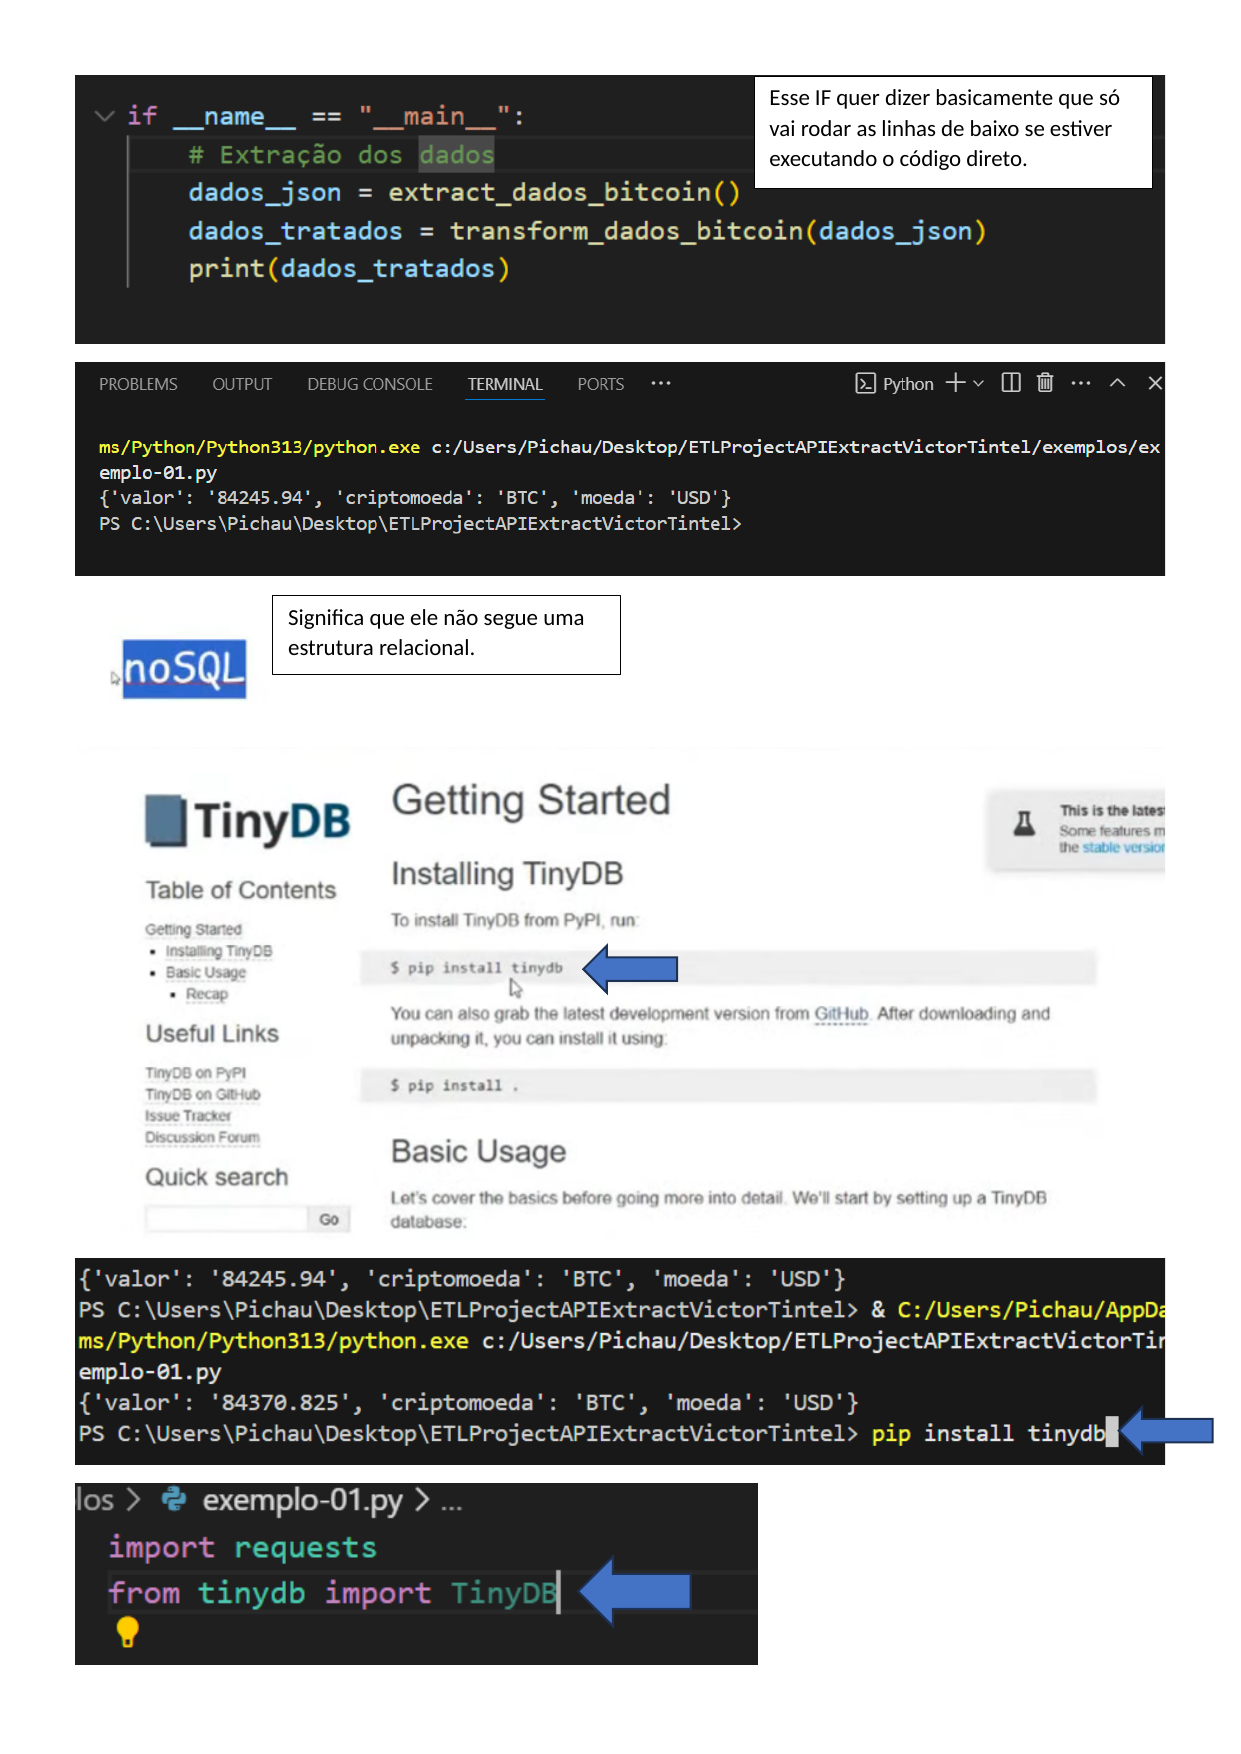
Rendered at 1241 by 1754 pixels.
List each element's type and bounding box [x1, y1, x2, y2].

picture [75, 747, 1166, 1240]
picture [75, 362, 1166, 576]
picture [75, 1483, 758, 1665]
picture [75, 594, 271, 729]
picture [75, 75, 1166, 344]
picture [75, 1258, 1166, 1465]
